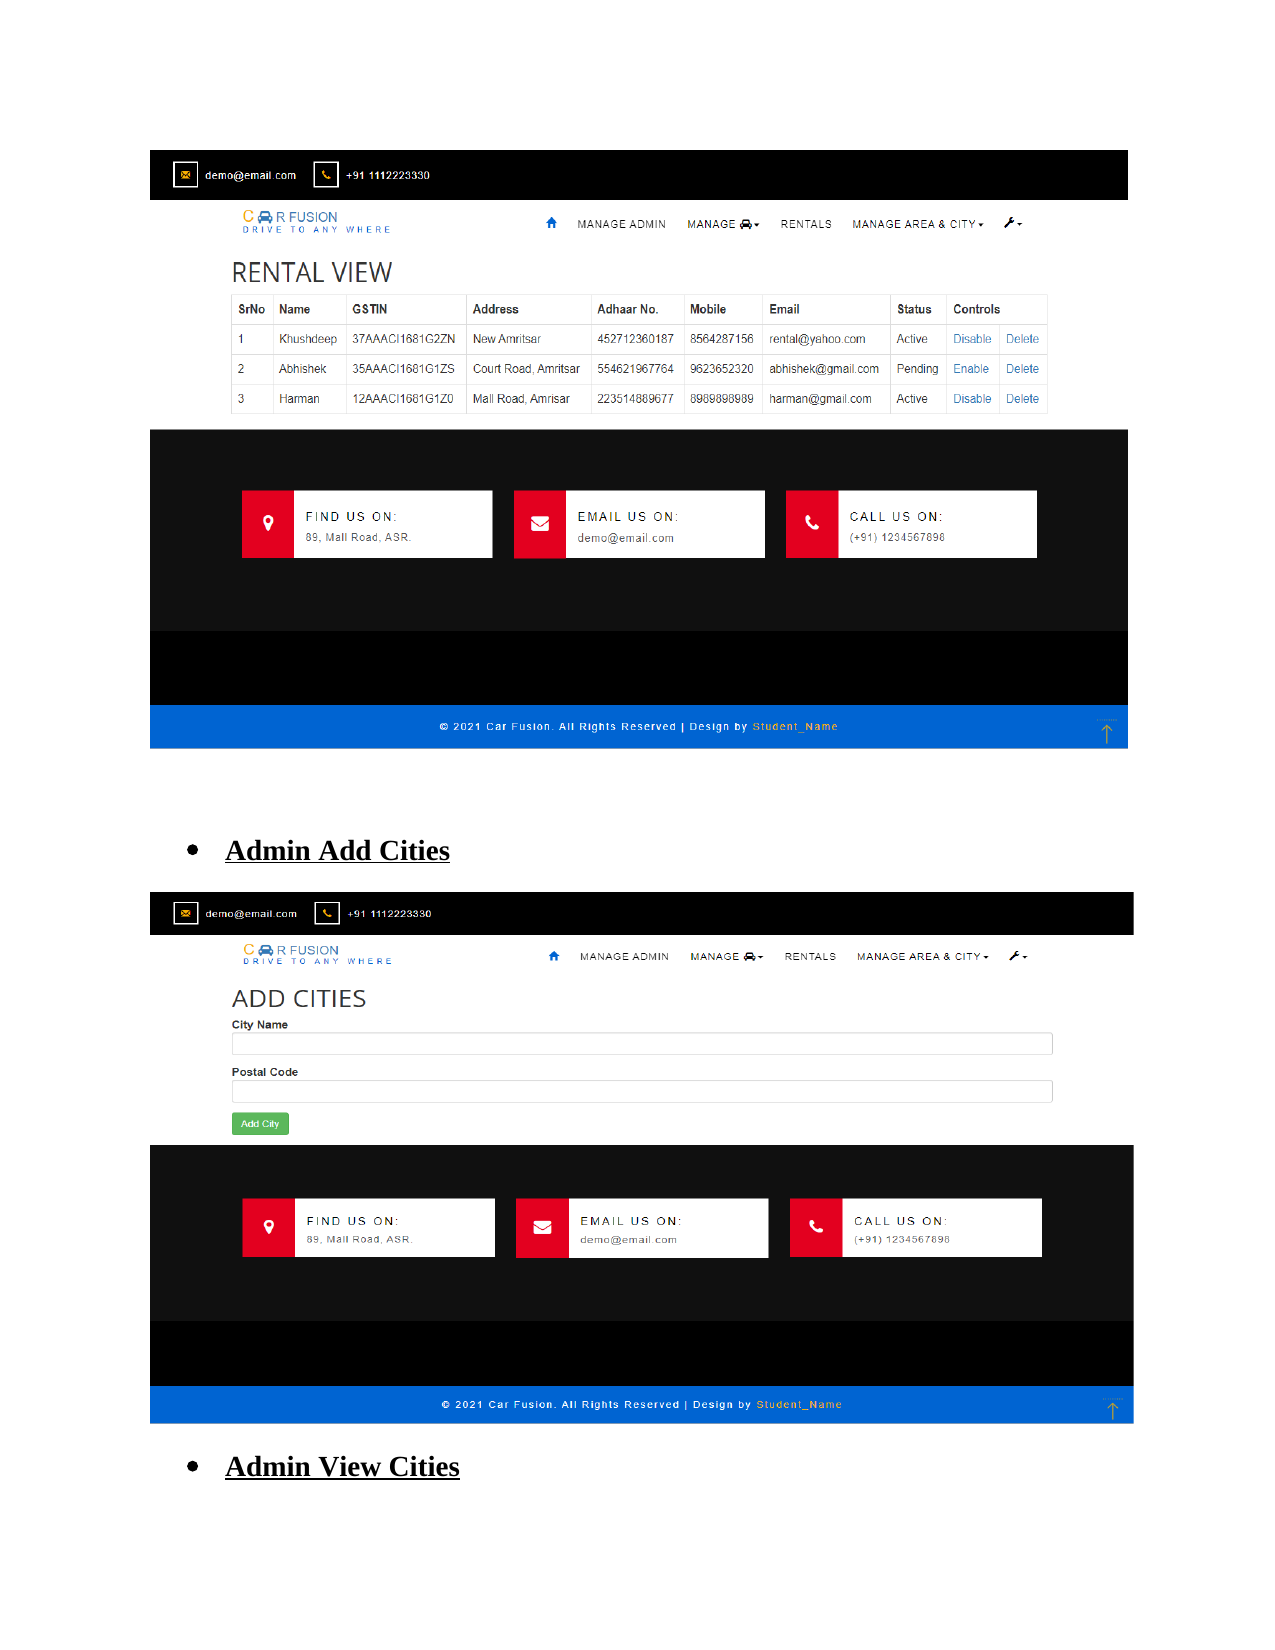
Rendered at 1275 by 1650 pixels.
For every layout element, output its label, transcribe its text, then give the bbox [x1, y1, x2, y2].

list Admin Add Cities [187, 833, 1125, 866]
list Admin View Cities [187, 1449, 1125, 1483]
picture [150, 892, 1134, 1424]
picture [150, 150, 1128, 749]
